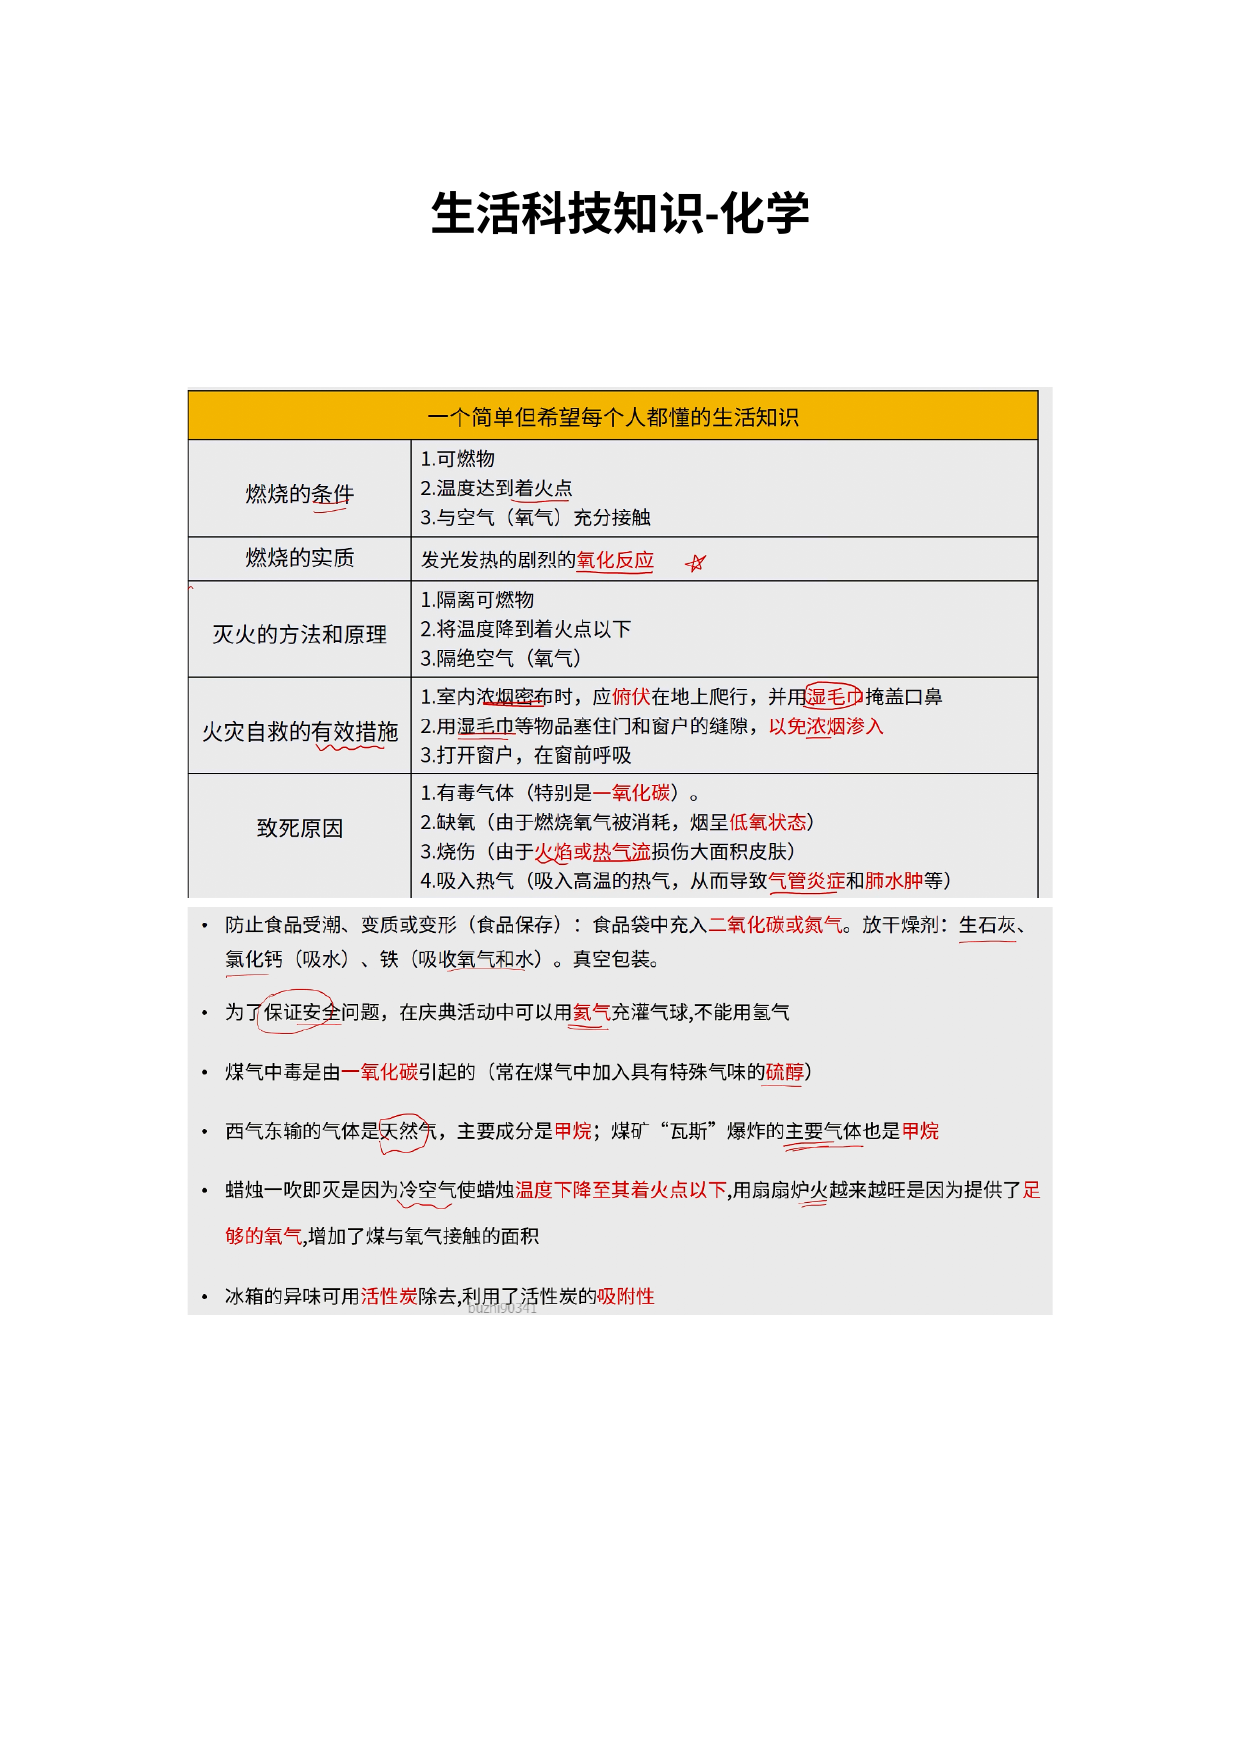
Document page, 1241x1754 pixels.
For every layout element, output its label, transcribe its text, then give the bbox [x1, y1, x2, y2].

subtitle 生活科技知识-化学 [187, 162, 1053, 259]
picture [187, 907, 1053, 1315]
picture [187, 387, 1053, 898]
